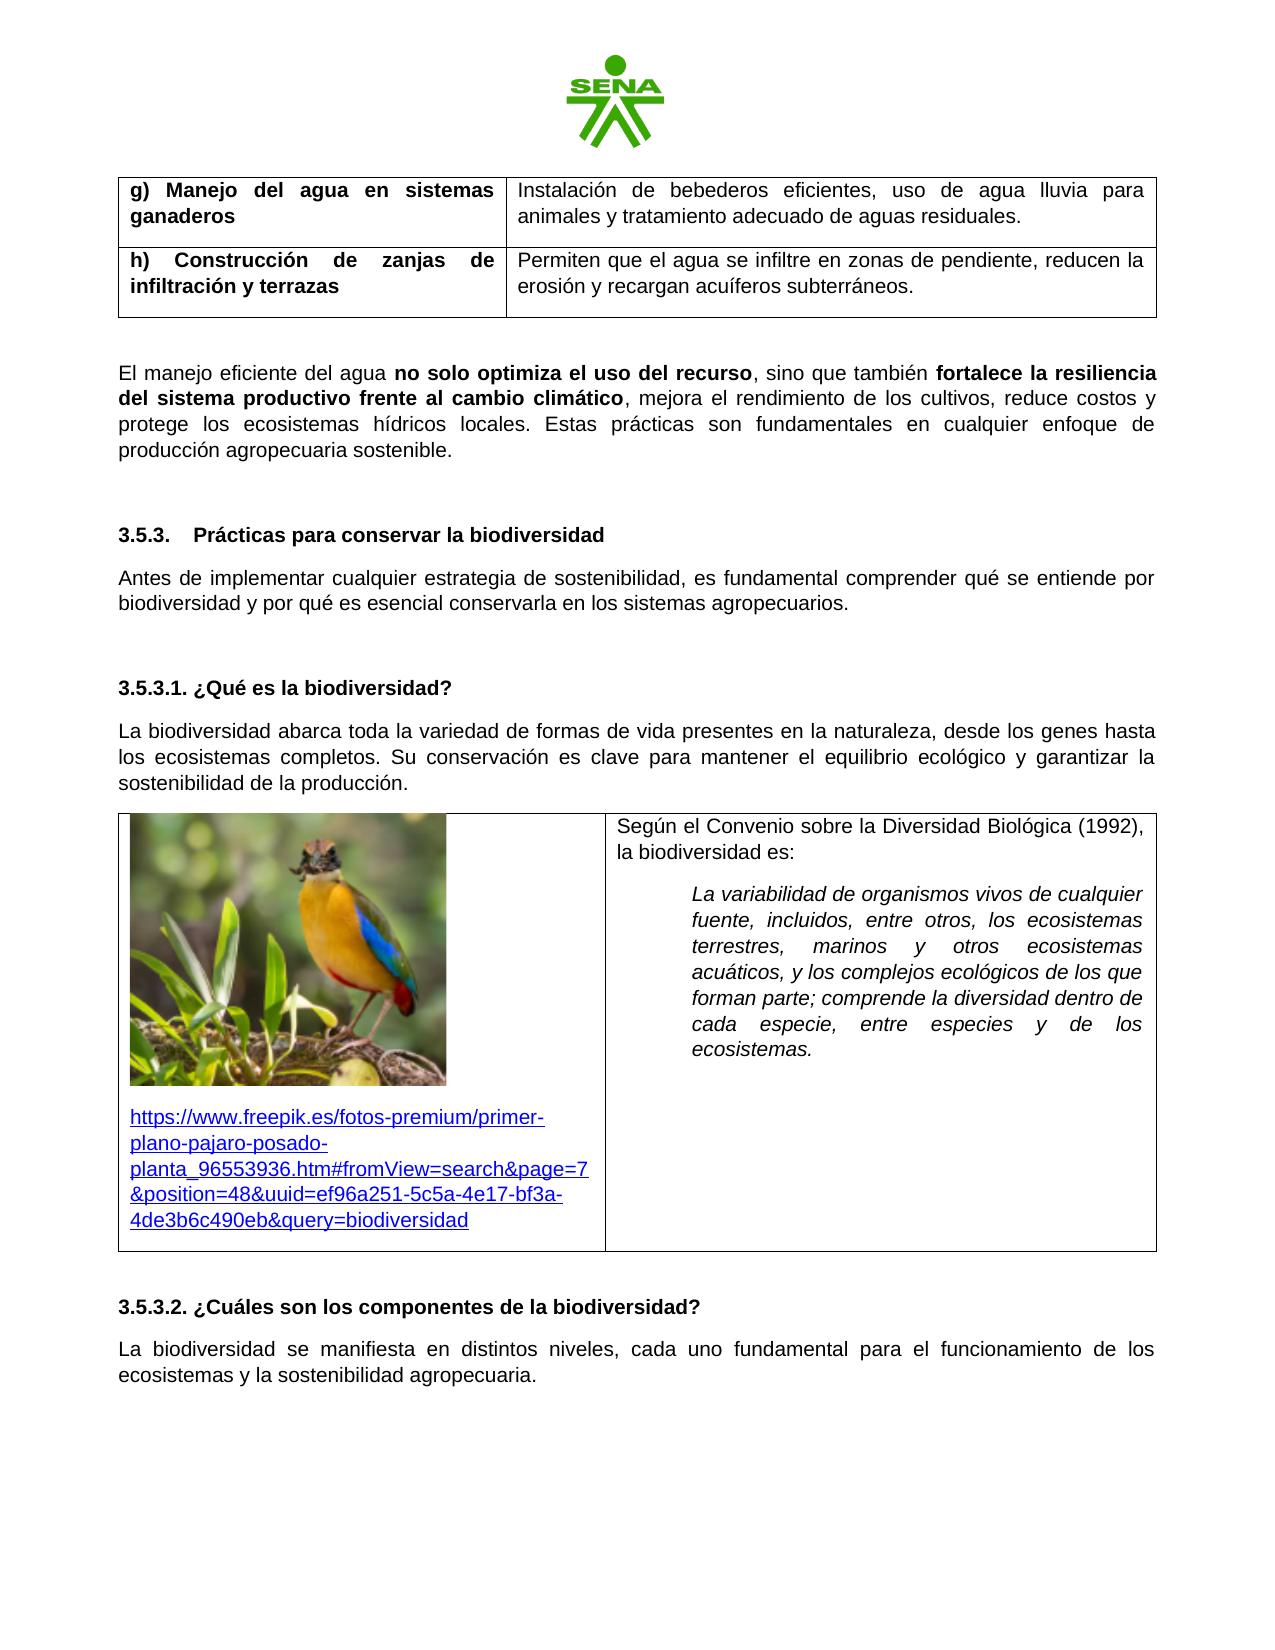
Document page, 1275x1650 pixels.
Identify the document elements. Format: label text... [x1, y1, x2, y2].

text El manejo eficiente del agua no solo optimiza el uso del recurso, sino que también fortalece la resiliencia del sistema productivo frente al cambio climático, mejora el rendimiento de los cultivos, reduce costos y protege los ecosistemas hídricos locales. Estas prácticas son fundamentales en cualquier enfoque de producción agropecuaria sostenible. [118, 360, 1157, 462]
text La biodiversidad abarca toda la variedad de formas de vida presentes en la naturaleza, desde los genes hasta los ecosistemas completos. Su conservación es clave para mantener el equilibrio ecológico y garantizar la sostenibilidad de la producción. [118, 719, 1157, 794]
table_cell h) Construcción de zanjas de infiltración y terrazas [119, 248, 506, 317]
picture [129, 813, 447, 1086]
text La biodiversidad se manifiesta en distintos niveles, cada uno fundamental para el funcionamiento de los ecosistemas y la sostenibilidad agropecuaria. [118, 1337, 1157, 1387]
table_cell g) Manejo del agua en sistemas ganaderos [119, 178, 506, 247]
text Antes de implementar cualquier estrategia de sostenibilidad, es fundamental comprender qué se entiende por biodiversidad y por qué es esencial conservarla en los sistemas agropecuarios. [118, 565, 1157, 615]
list ¿Qué es la biodiversidad? [118, 676, 1157, 700]
list Prácticas para conservar la biodiversidad [118, 523, 1157, 547]
picture [566, 55, 664, 148]
table_header https://www.freepik.es/fotos-premium/primer-plano-pajaro-posado-planta_96553936.htm#fromView=search&page=7&position=48&uuid=ef96a251-5c5a-4e17-bf3a-4de3b6c490eb&query=biodiversidad [119, 814, 605, 1251]
table_cell Instalación de bebederos eficientes, uso de agua lluvia para animales y tratamiento adecuado de aguas residuales. [507, 178, 1156, 247]
table_cell Permiten que el agua se infiltre en zonas de pendiente, reducen la erosión y recargan acuíferos subterráneos. [507, 248, 1156, 317]
table_header Según el Convenio sobre la Diversidad Biológica (1992), la biodiversidad es: La variabilidad de organismos vivos de cualquier fuente, incluidos, entre otros, los ecosistemas terrestres, marinos y otros ecosistemas acuáticos, y los complejos ecológicos de los que forman parte; comprende la diversidad dentro de cada especie, entre especies y de los ecosistemas. [606, 814, 1156, 1251]
list ¿Cuáles son los componentes de la biodiversidad? [118, 1294, 1157, 1318]
